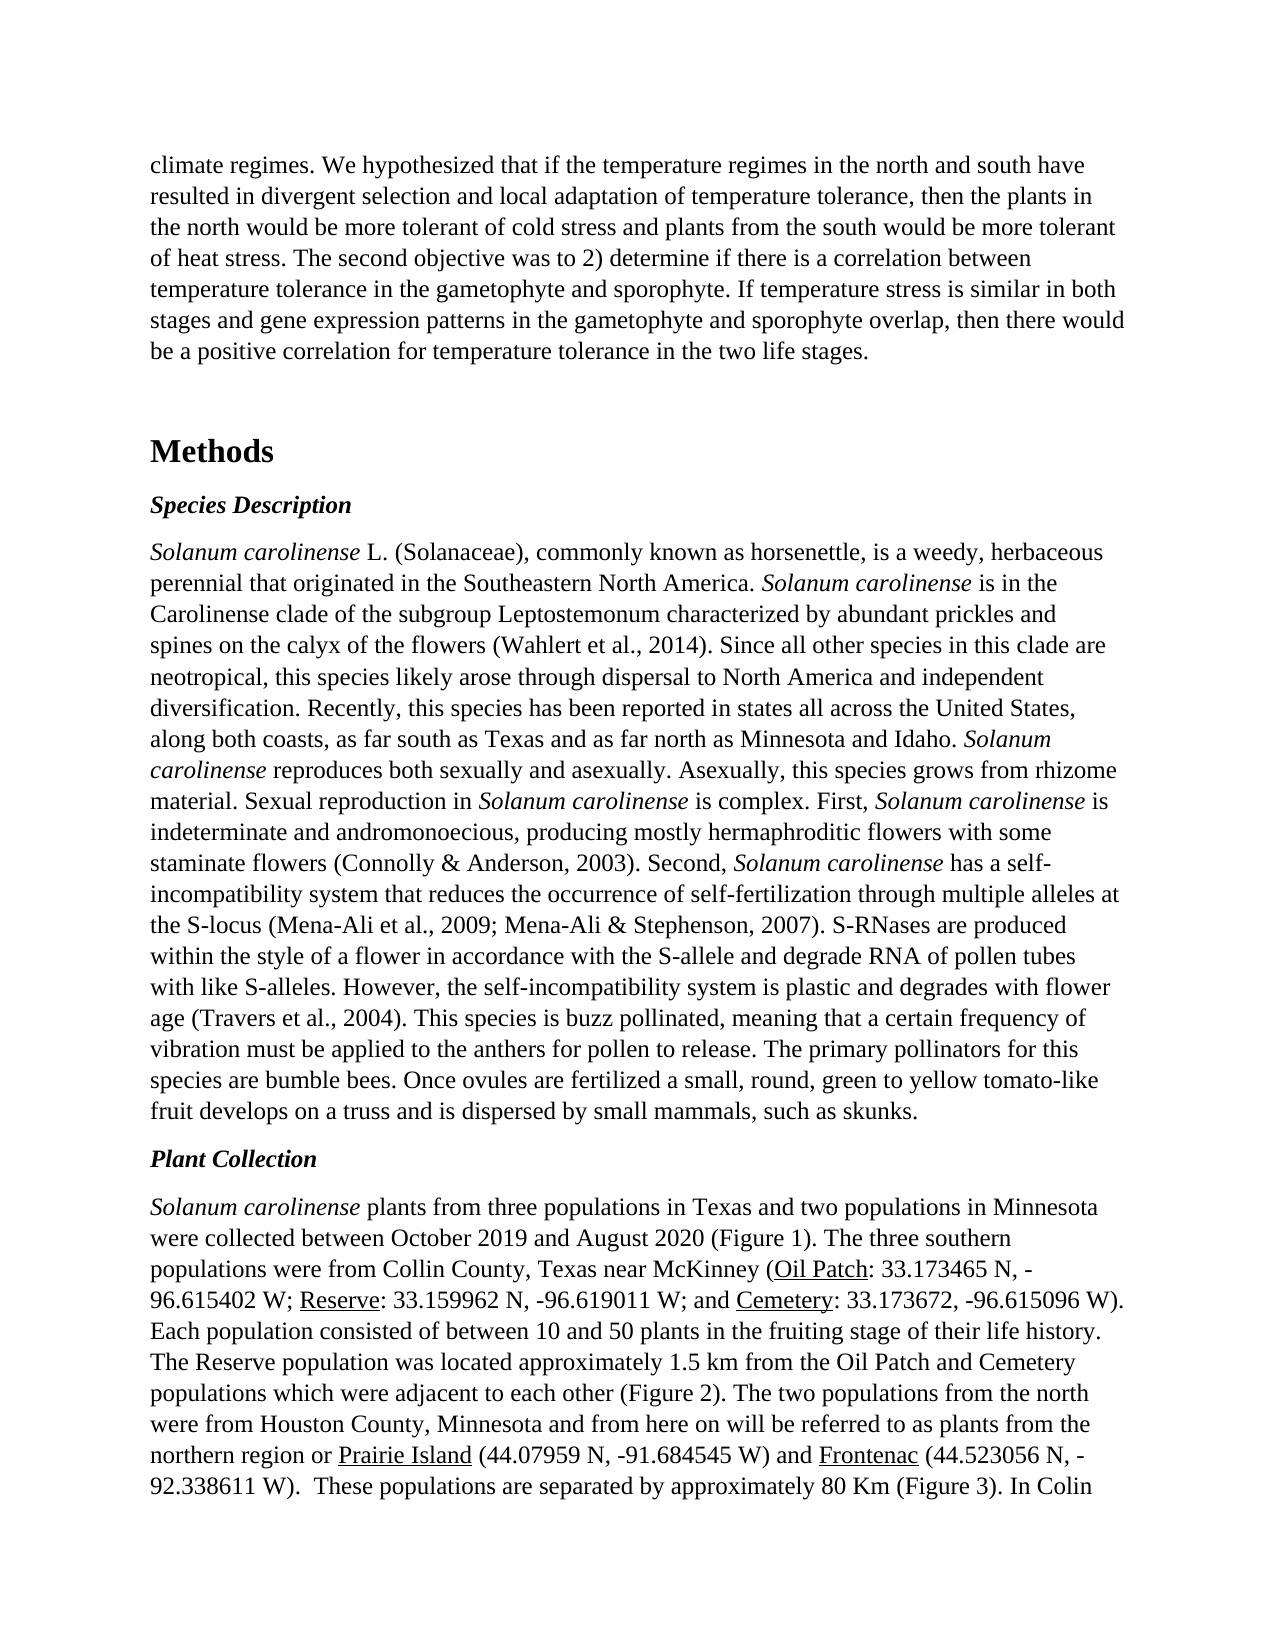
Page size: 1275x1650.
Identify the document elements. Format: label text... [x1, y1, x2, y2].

text Plant Collection [150, 1144, 1125, 1173]
text Solanum carolinense L. (Solanaceae), commonly known as horsenettle, is a weedy, herbaceous perennial that originated in the Southeastern North America. Solanum carolinense is in the Carolinense clade of the subgroup Leptostemonum characterized by abundant prickles and spines on the calyx of the flowers (Wahlert et al., 2014). Since all other species in this clade are neotropical, this species likely arose through dispersal to North America and independent diversification. Recently, this species has been reported in states all across the United States, along both coasts, as far south as Texas and as far north as Minnesota and Idaho. Solanum carolinense reproduces both sexually and asexually. Asexually, this species grows from rhizome material. Sexual reproduction in Solanum carolinense is complex. First, Solanum carolinense is indeterminate and andromonoecious, producing mostly hermaphroditic flowers with some staminate flowers (Connolly & Anderson, 2003). Second, Solanum carolinense has a self-incompatibility system that reduces the occurrence of self-fertilization through multiple alleles at the S-locus (Mena-Ali et al., 2009; Mena-Ali & Stephenson, 2007). S-RNases are produced within the style of a flower in accordance with the S-allele and degrade RNA of pollen tubes with like S-alleles. However, the self-incompatibility system is plastic and degrades with flower age (Travers et al., 2004). This species is buzz pollinated, meaning that a certain frequency of vibration must be applied to the anthers for pollen to release. The primary pollinators for this species are bumble bees. Once ovules are fertilized a small, round, green to yellow tomato-like fruit develops on a truss and is dispersed by small mammals, such as skunks. [150, 537, 1125, 1125]
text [150, 1192, 1125, 1500]
text Species Description [150, 490, 1125, 518]
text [150, 150, 1125, 365]
text Methods [150, 432, 1125, 470]
